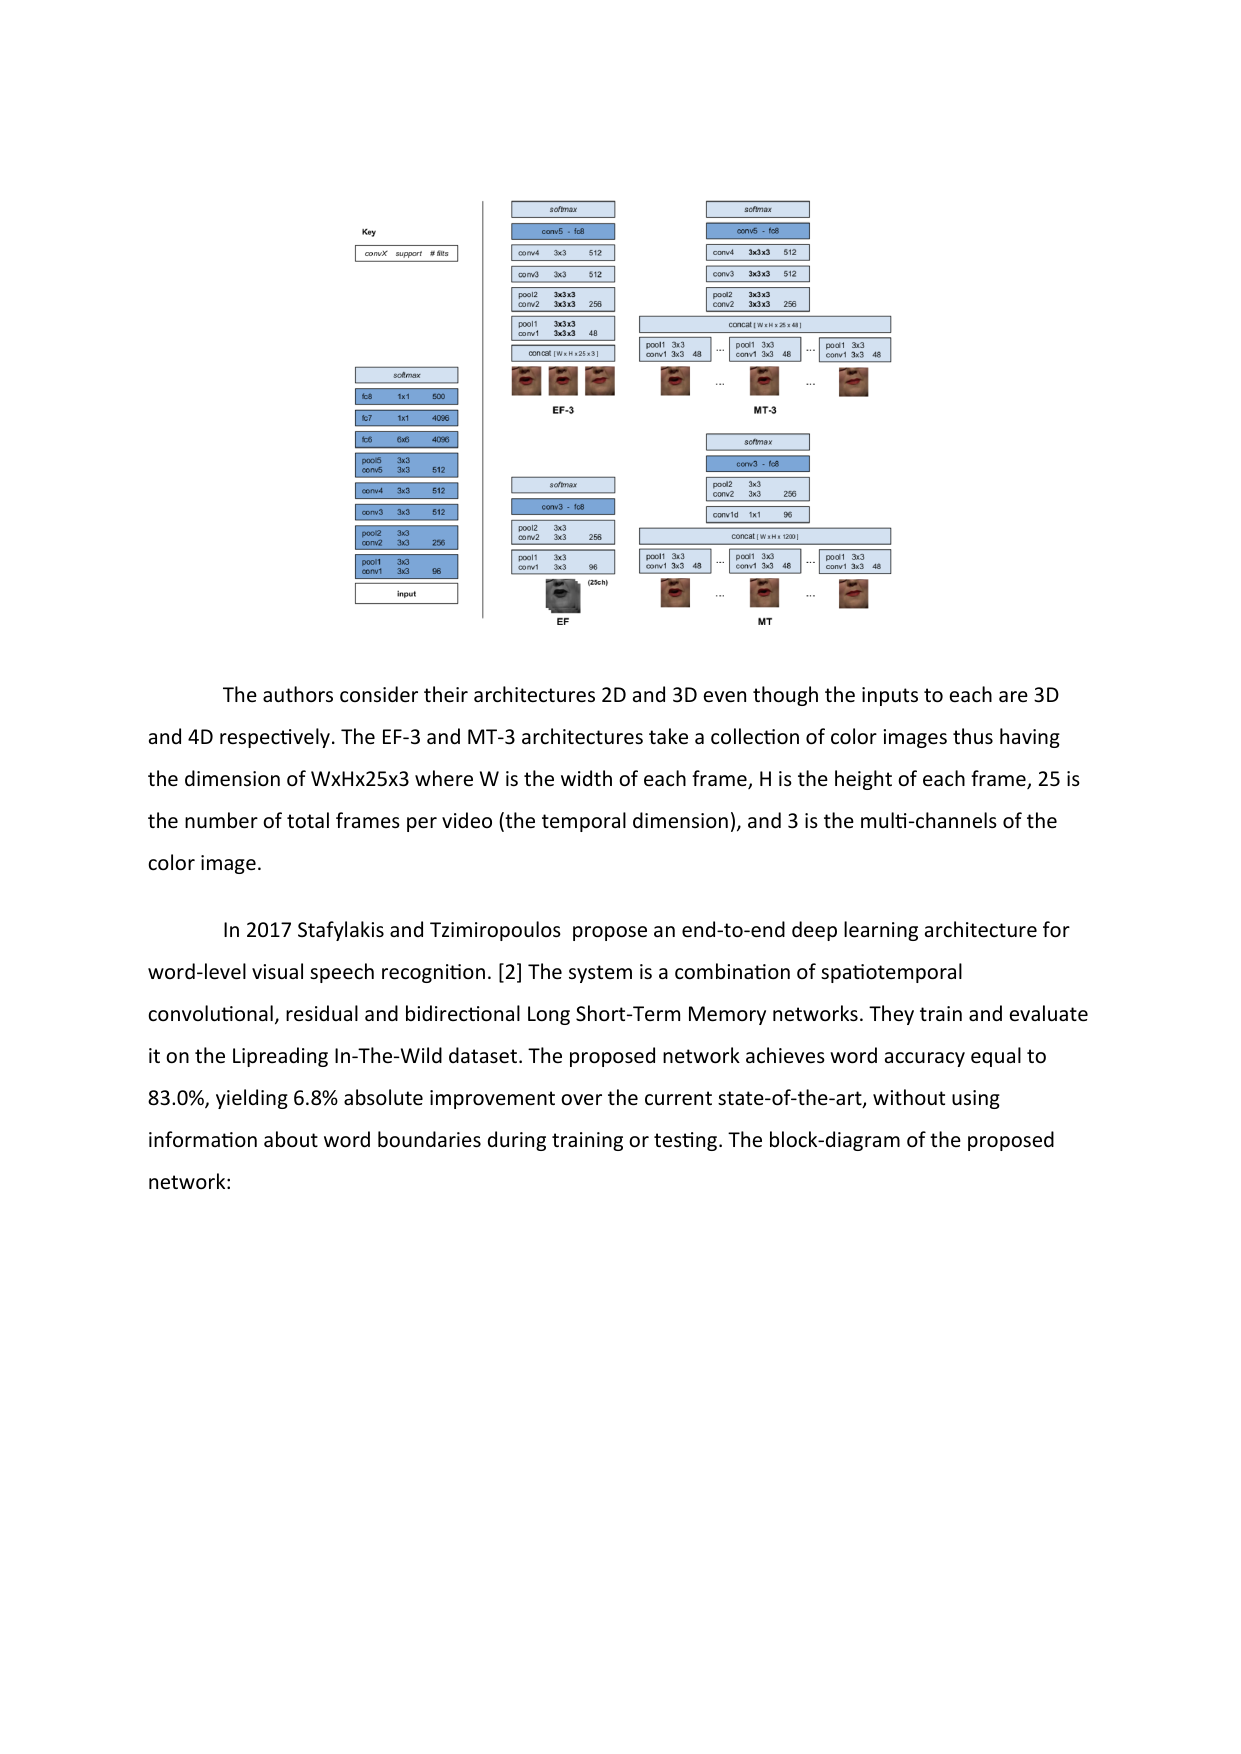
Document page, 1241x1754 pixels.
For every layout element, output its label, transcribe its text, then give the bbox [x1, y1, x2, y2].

picture [306, 147, 934, 639]
text The authors consider their architectures 2D and 3D even though the inputs to each are 3D and 4D respectively. The EF-3 and MT-3 architectures take a collection of color images thus having the dimension of WxHx25x3 where W is the width of each frame, H is the height of each frame, 25 is the number of total frames per video (the temporal dimension), and 3 is the multi-channels of the color image. [148, 681, 1093, 877]
text In 2017 Stafylakis and Tzimiropoulos propose an end-to-end deep learning architecture for word-level visual speech recognition. [2] The system is a combination of spatiotemporal convolutional, residual and bidirectional Long Short-Term Memory networks. They train and evaluate it on the Lipreading In-The-Wild dataset. The proposed network achieves word accuracy equal to 83.0%, yielding 6.8% absolute improvement over the current state-of-the-art, without using information about word boundaries during training or testing. The block-diagram of the proposed network: [148, 916, 1093, 1196]
